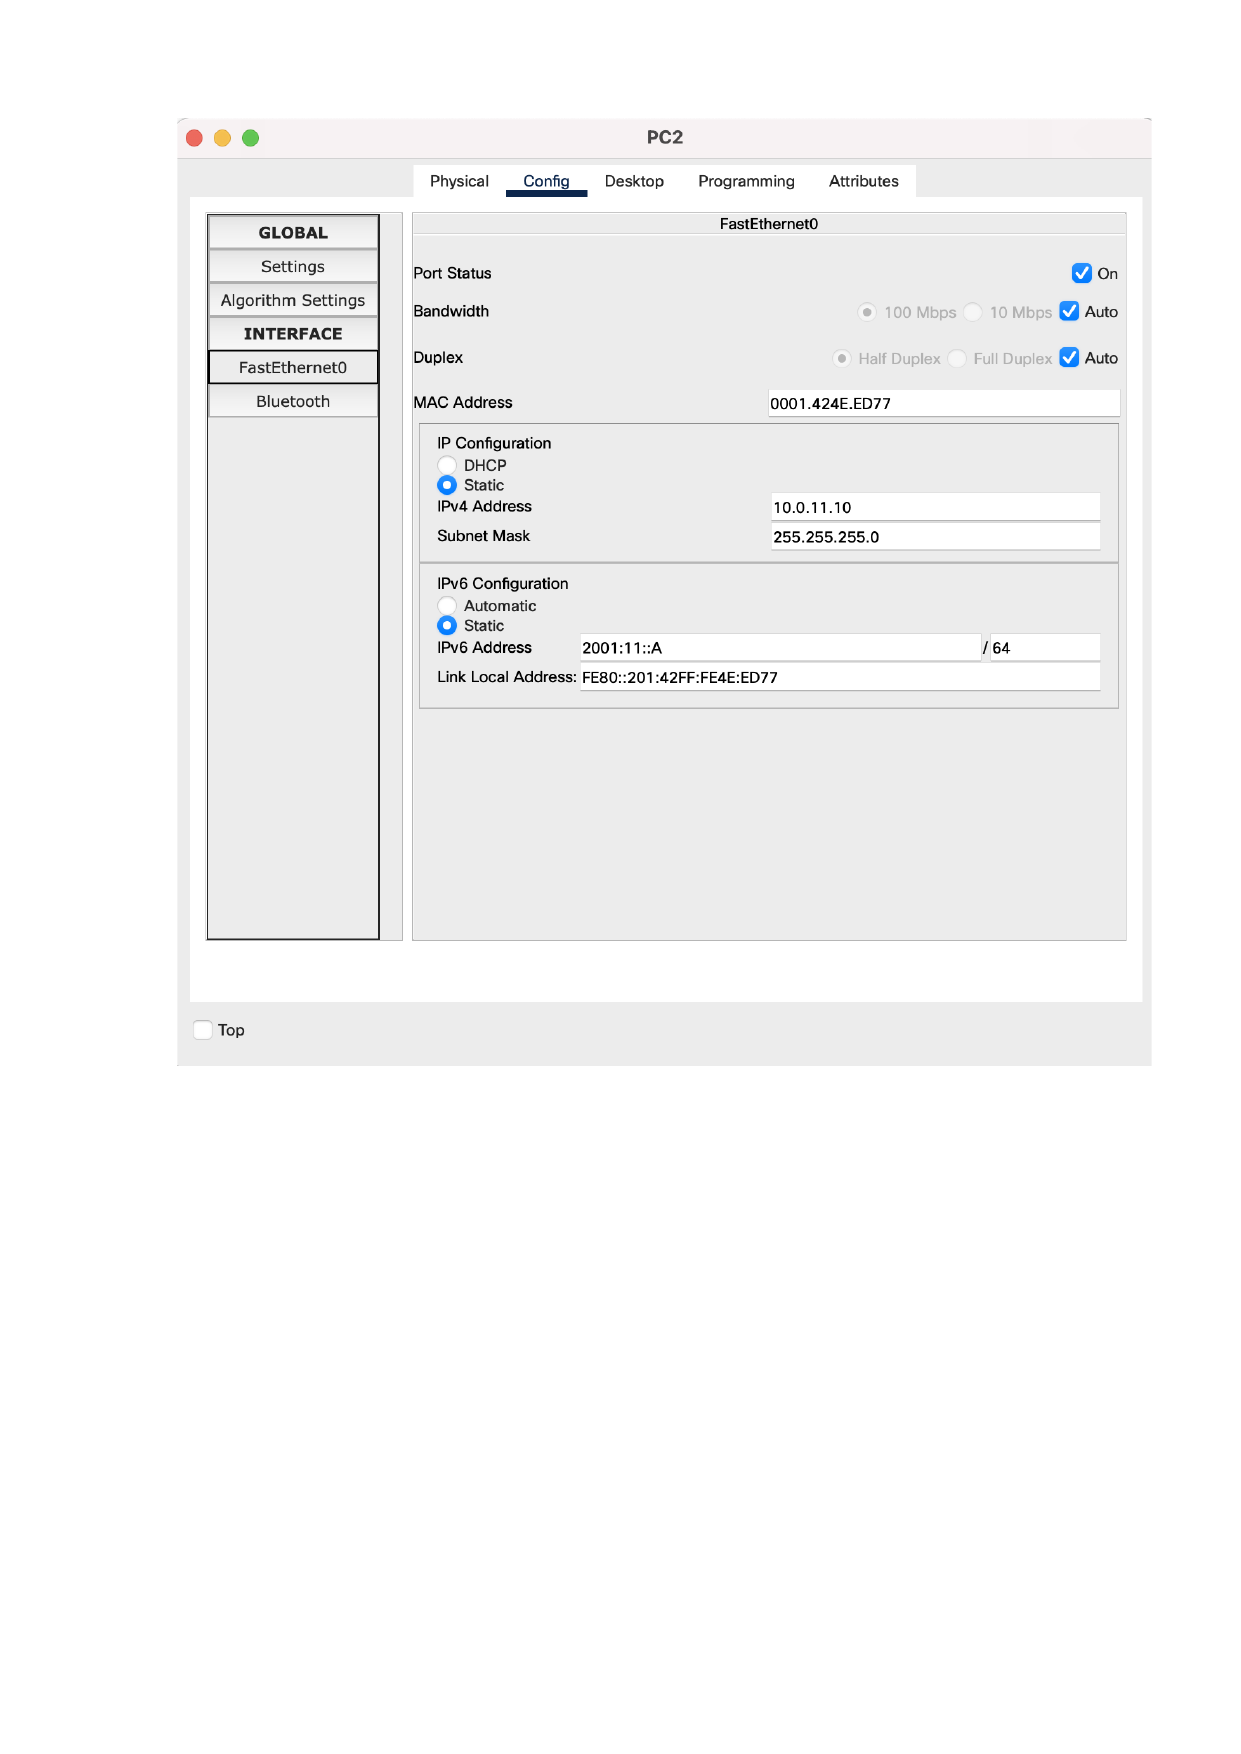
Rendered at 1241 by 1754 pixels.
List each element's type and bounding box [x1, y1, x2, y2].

picture [177, 118, 1152, 1066]
